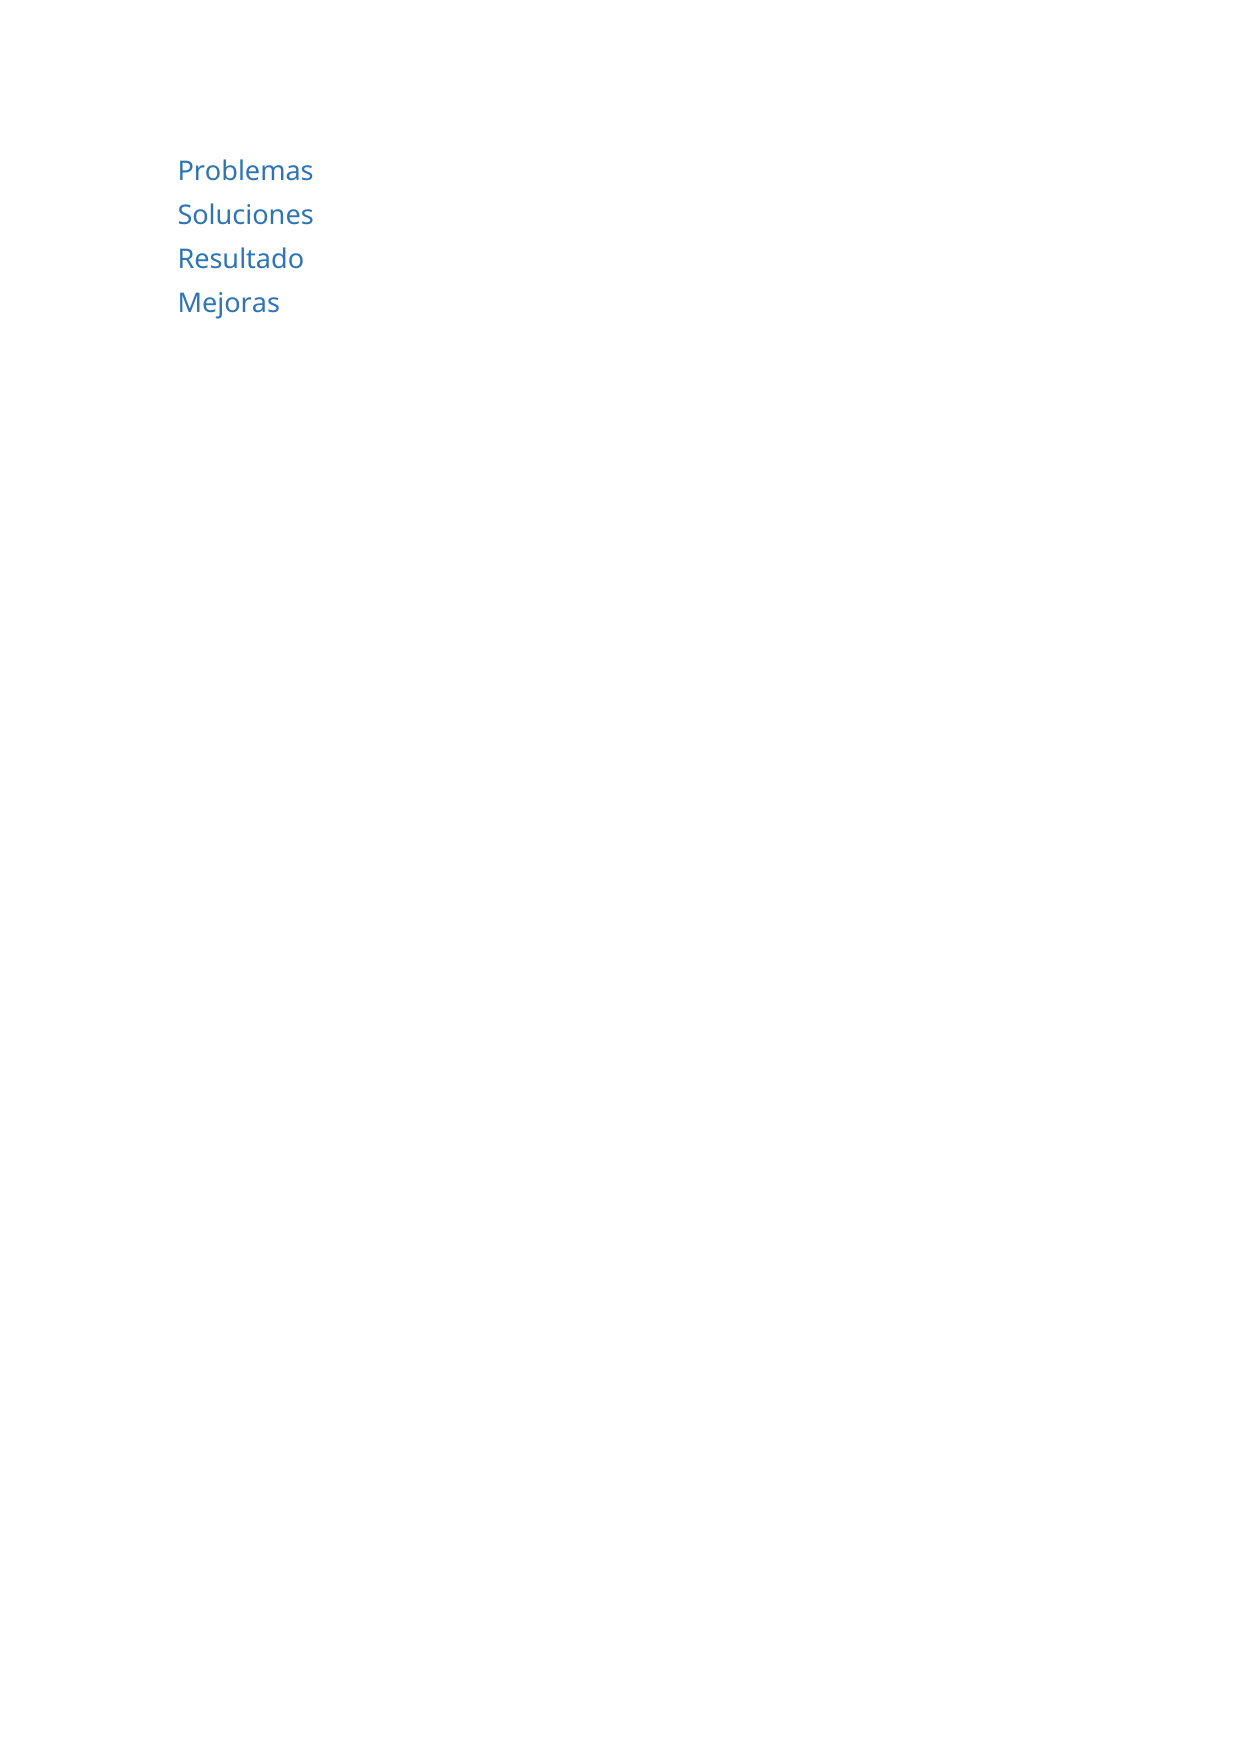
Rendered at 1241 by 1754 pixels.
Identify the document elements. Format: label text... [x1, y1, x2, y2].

subtitle Problemas [177, 152, 1063, 189]
subtitle Soluciones [177, 196, 1063, 233]
subtitle Resultado [177, 240, 1063, 277]
subtitle Mejoras [177, 284, 1063, 321]
